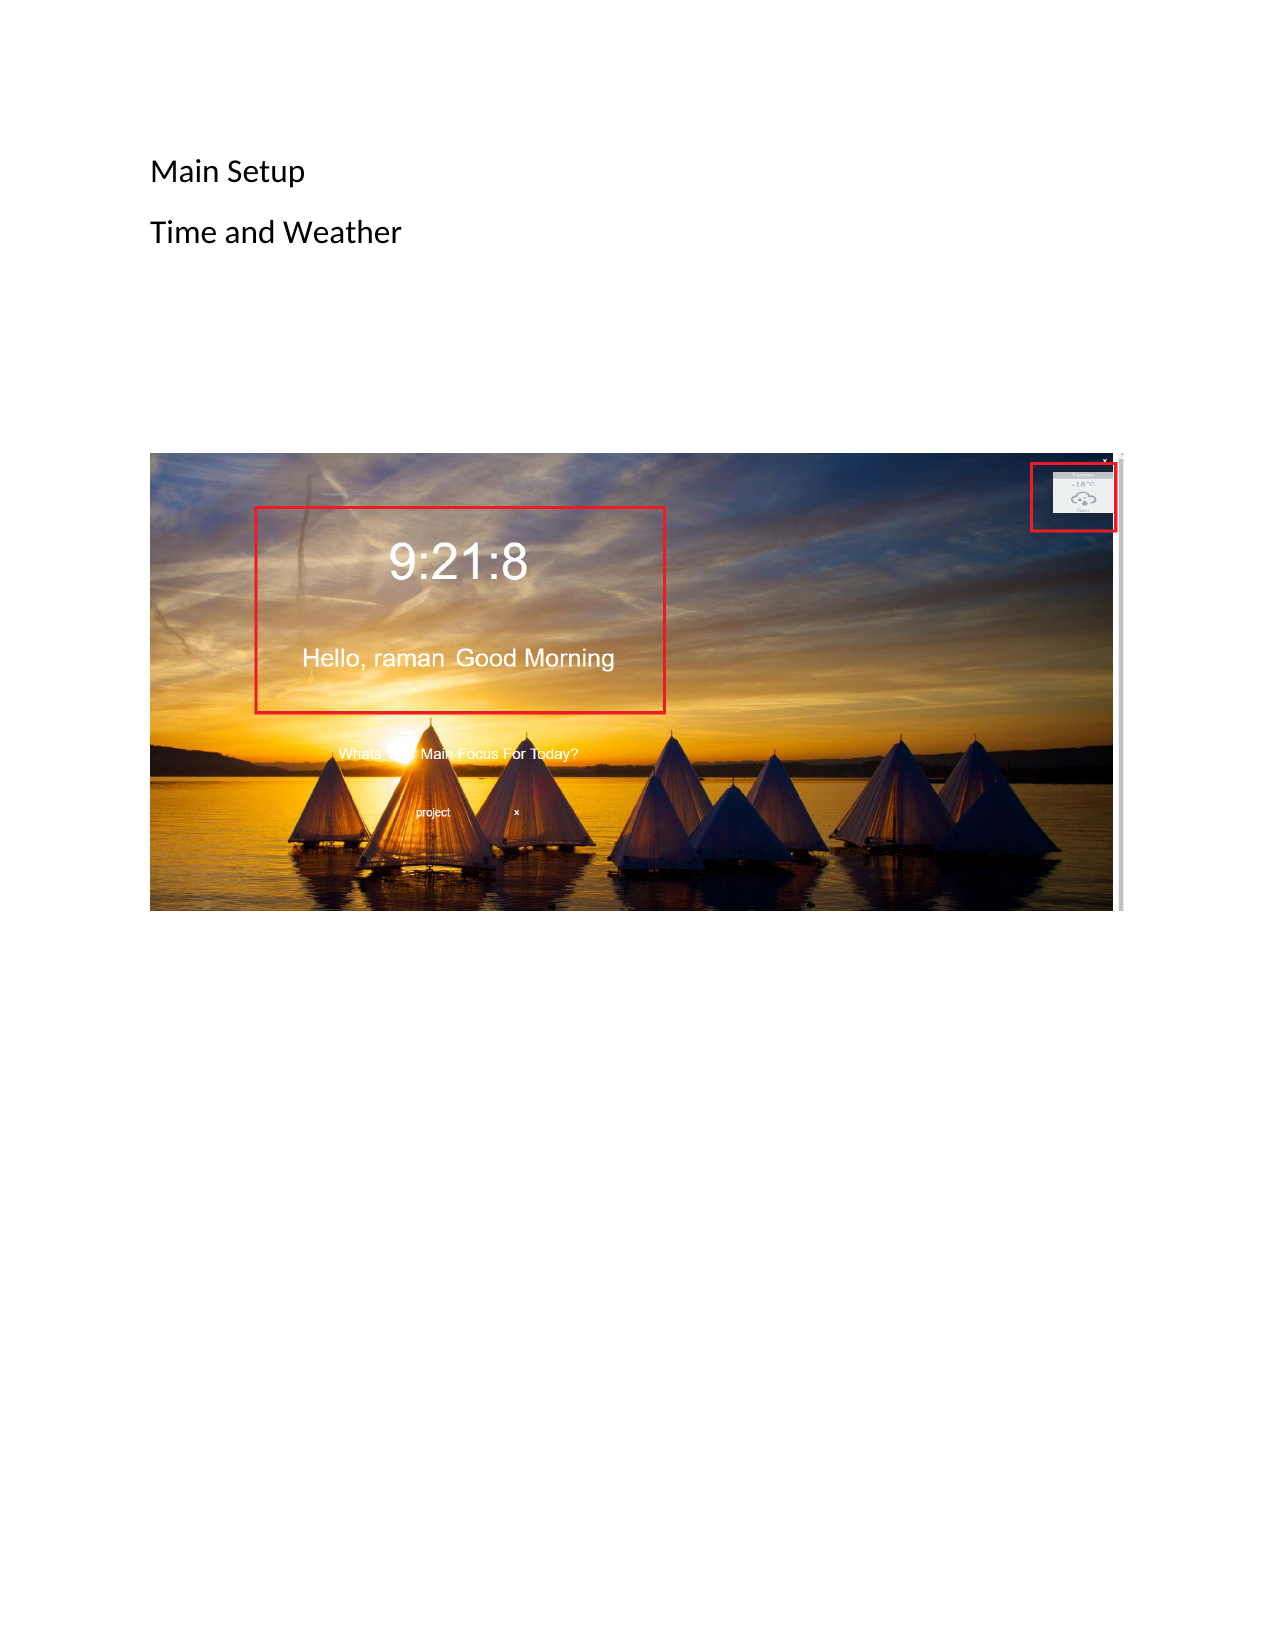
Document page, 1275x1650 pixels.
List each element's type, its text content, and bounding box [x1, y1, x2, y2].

text Main Setup [150, 150, 1125, 191]
text Time and Weather [150, 211, 1125, 251]
picture [150, 453, 1124, 911]
